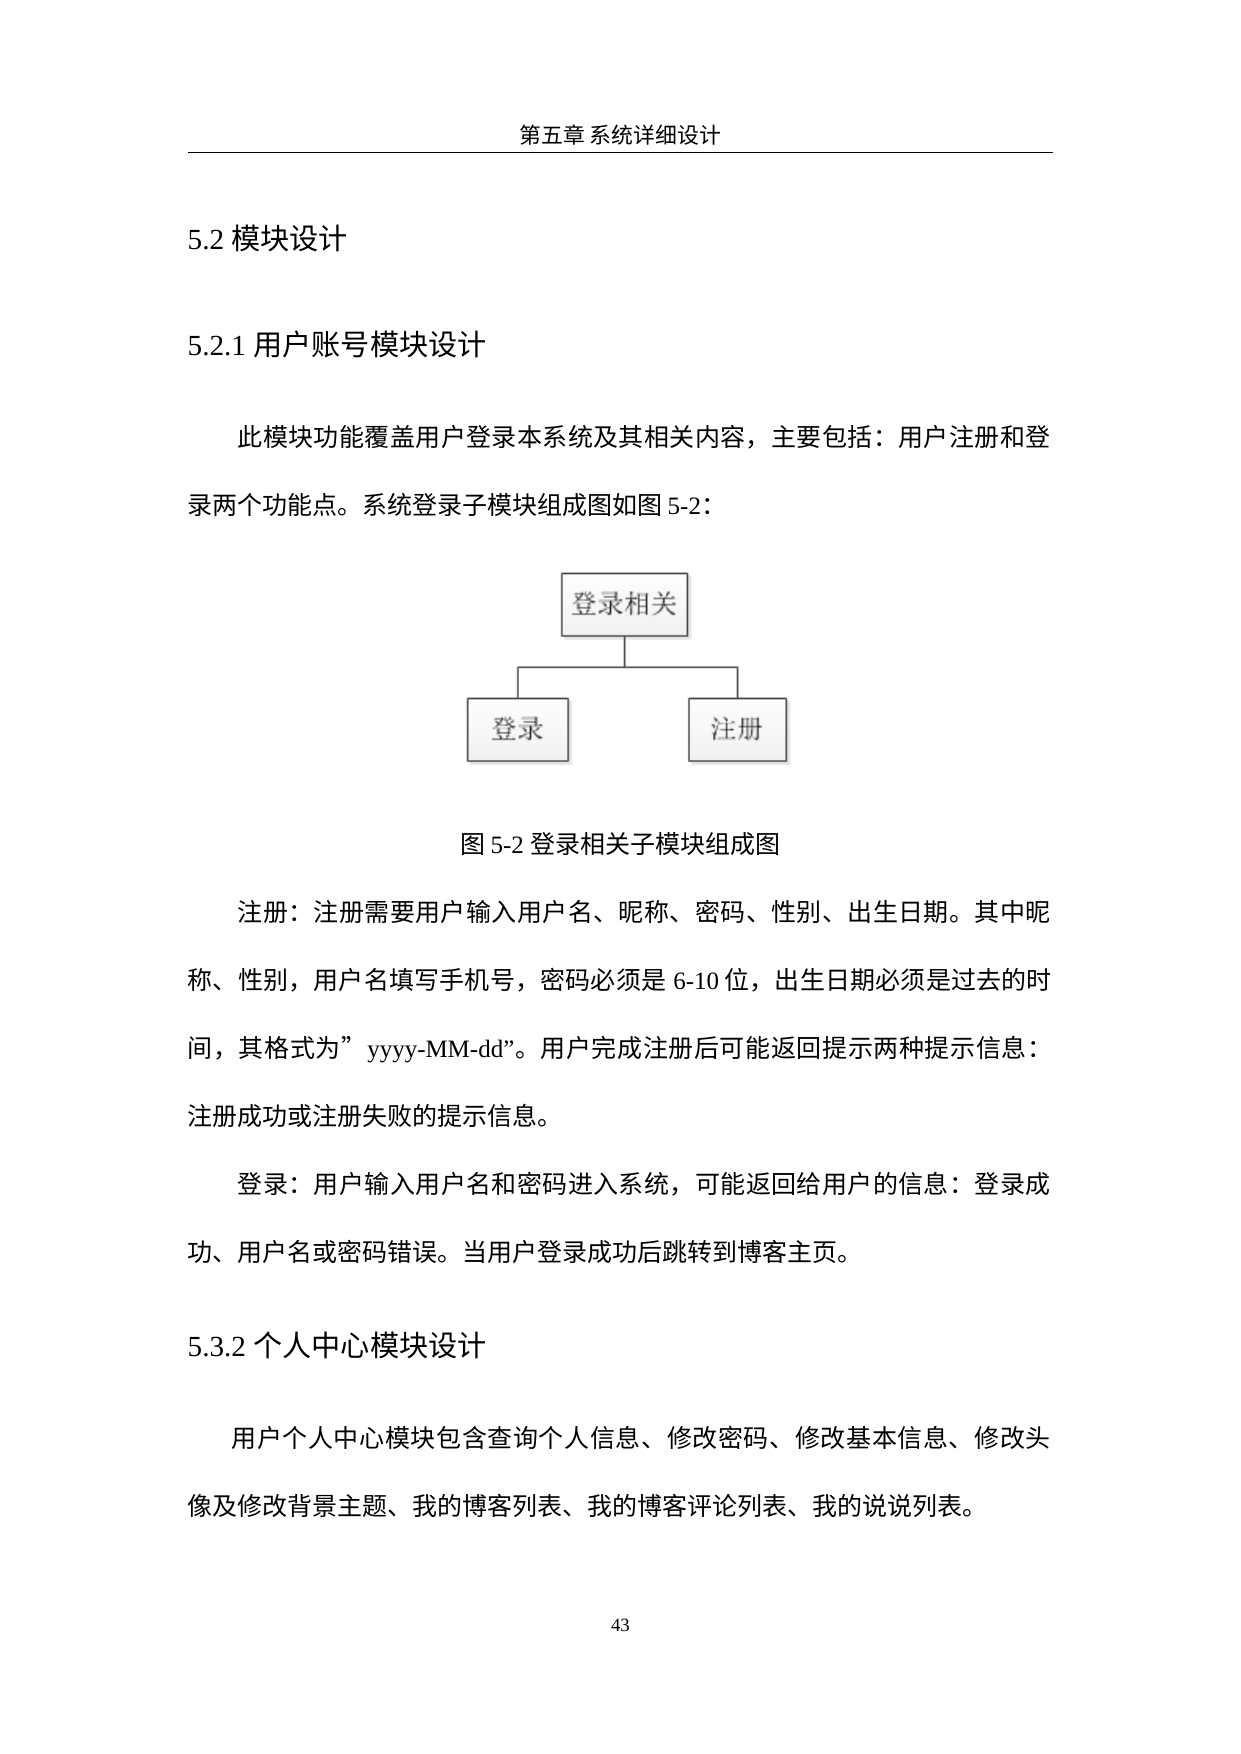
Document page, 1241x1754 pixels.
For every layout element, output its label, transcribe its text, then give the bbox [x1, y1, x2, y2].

subtitle 5.2 模块设计 [187, 203, 1053, 271]
subtitle 5.3.2 个人中心模块设计 [187, 1309, 1053, 1377]
subtitle 5.2.1 用户账号模块设计 [187, 308, 1053, 376]
text 用户个人中心模块包含查询个人信息、修改密码、修改基本信息、修改头像及修改背景主题、我的博客列表、我的博客评论列表、我的说说列表。 [187, 1402, 1053, 1538]
text 此模块功能覆盖用户登录本系统及其相关内容，主要包括：用户注册和登录两个功能点。系统登录子模块组成图如图5-2： [187, 401, 1053, 537]
text 图5-2 登录相关子模块组成图 [187, 809, 1053, 877]
text 登录：用户输入用户名和密码进入系统，可能返回给用户的信息：登录成功、用户名或密码错误。当用户登录成功后跳转到博客主页。 [187, 1148, 1053, 1284]
picture [417, 537, 836, 809]
text 注册：注册需要用户输入用户名、昵称、密码、性别、出生日期。其中昵称、性别，用户名填写手机号，密码必须是6-10位，出生日期必须是过去的时间，其格式为”yyyy-MM-dd”。用户完成注册后可能返回提示两种提示信息：注册成功或注册失败的提示信息。 [187, 877, 1053, 1148]
